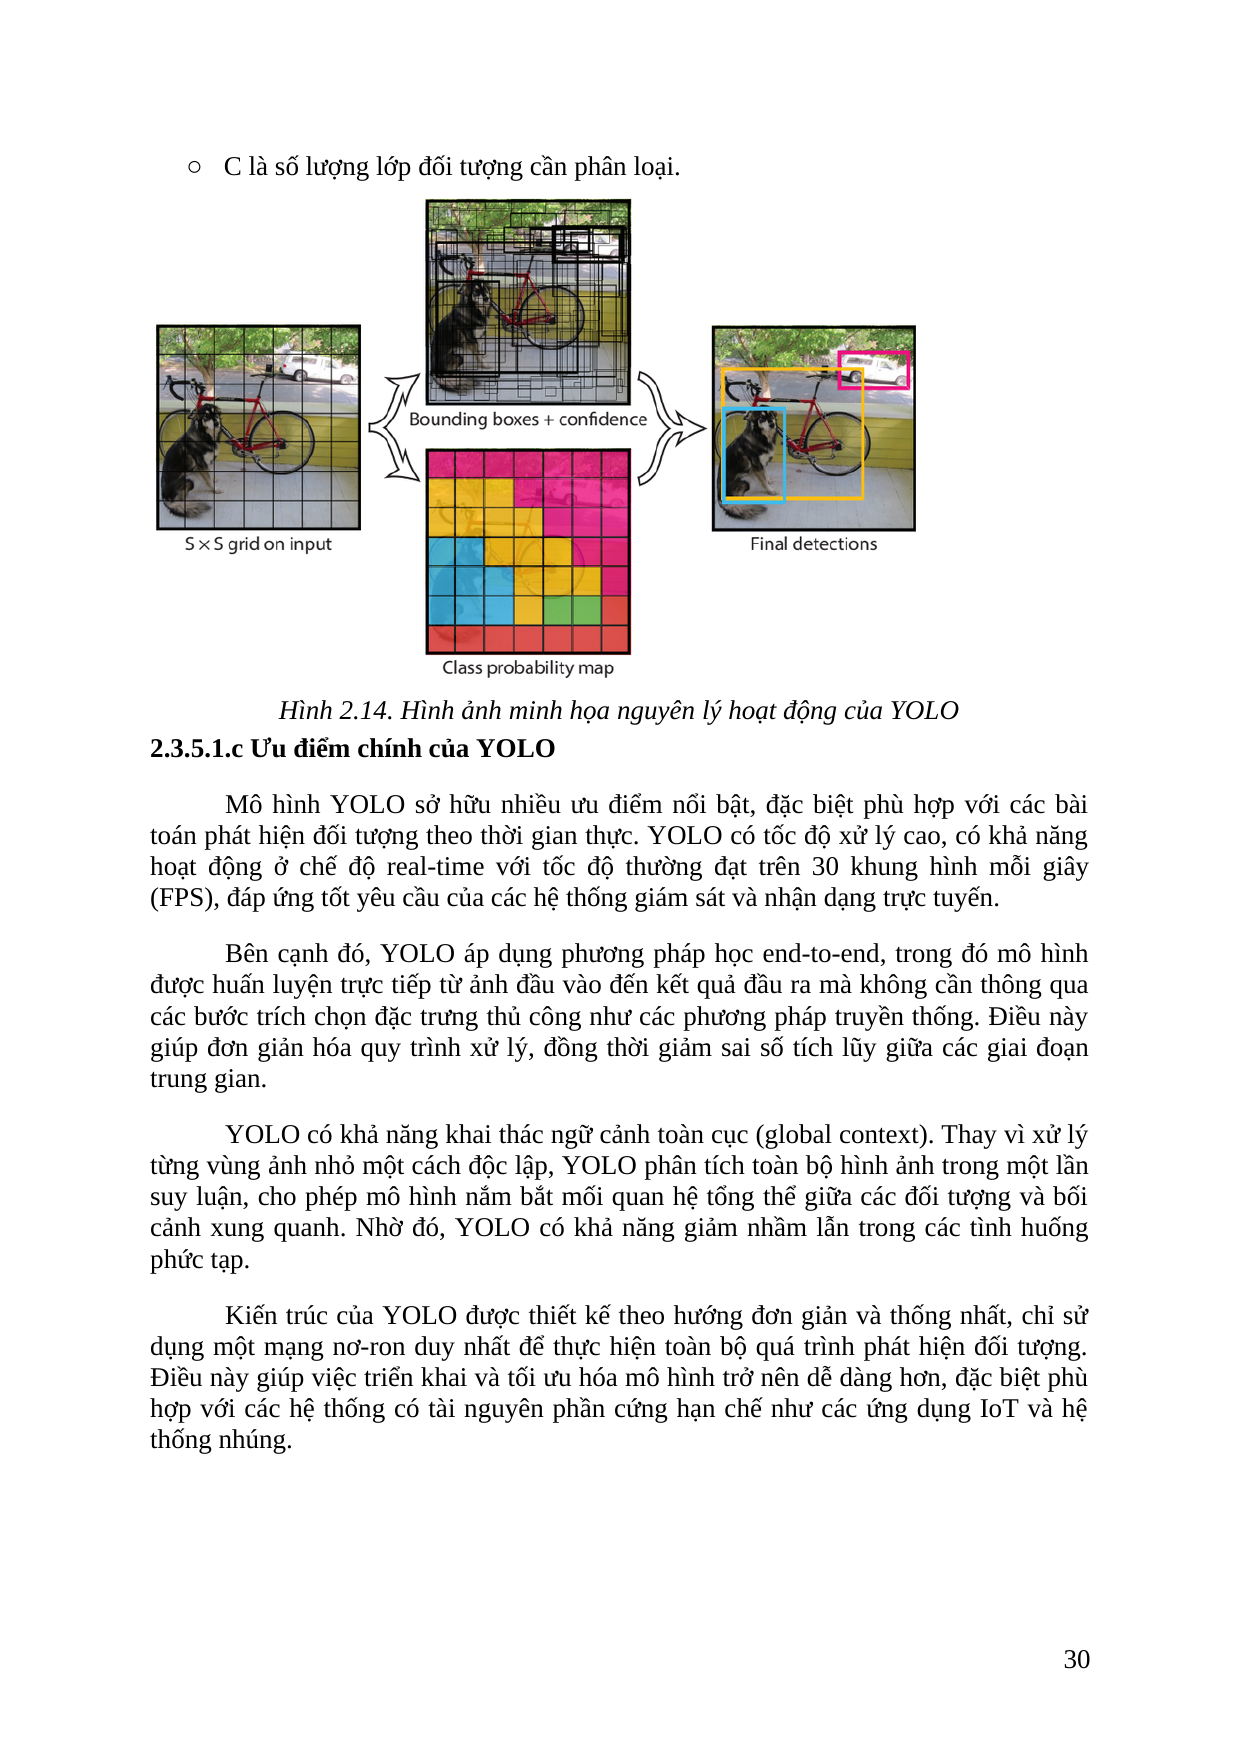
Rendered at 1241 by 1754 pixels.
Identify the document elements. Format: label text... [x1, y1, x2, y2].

list C là số lượng lớp đối tượng cần phân loại. [186, 150, 1090, 181]
text Kiến trúc của YOLO được thiết kế theo hướng đơn giản và thống nhất, chỉ sử dụng một mạng nơ-ron duy nhất để thực hiện toàn bộ quá trình phát hiện đối tượng. Điều này giúp việc triển khai và tối ưu hóa mô hình trở nên dễ dàng hơn, đặc biệt phù hợp với các hệ thống có tài nguyên phần cứng hạn chế như các ứng dụng IoT và hệ thống nhúng. [150, 1299, 1090, 1454]
text Mô hình YOLO sở hữu nhiều ưu điểm nổi bật, đặc biệt phù hợp với các bài toán phát hiện đối tượng theo thời gian thực. YOLO có tốc độ xử lý cao, có khả năng hoạt động ở chế độ real-time với tốc độ thường đạt trên 30 khung hình mỗi giây (FPS), đáp ứng tốt yêu cầu của các hệ thống giám sát và nhận dạng trực tuyến. [150, 788, 1090, 912]
text Bên cạnh đó, YOLO áp dụng phương pháp học end-to-end, trong đó mô hình được huấn luyện trực tiếp từ ảnh đầu vào đến kết quả đầu ra mà không cần thông qua các bước trích chọn đặc trưng thủ công như các phương pháp truyền thống. Điều này giúp đơn giản hóa quy trình xử lý, đồng thời giảm sai số tích lũy giữa các giai đoạn trung gian. [150, 937, 1090, 1093]
picture [150, 192, 926, 684]
subtitle Hình 2.14. Hình ảnh minh họa nguyên lý hoạt động của YOLO [150, 694, 1090, 725]
subtitle 2.3.5.1.c Ưu điểm chính của YOLO [150, 732, 1090, 763]
text YOLO có khả năng khai thác ngữ cảnh toàn cục (global context). Thay vì xử lý từng vùng ảnh nhỏ một cách độc lập, YOLO phân tích toàn bộ hình ảnh trong một lần suy luận, cho phép mô hình nắm bắt mối quan hệ tổng thể giữa các đối tượng và bối cảnh xung quanh. Nhờ đó, YOLO có khả năng giảm nhầm lẫn trong các tình huống phức tạp. [150, 1118, 1090, 1274]
